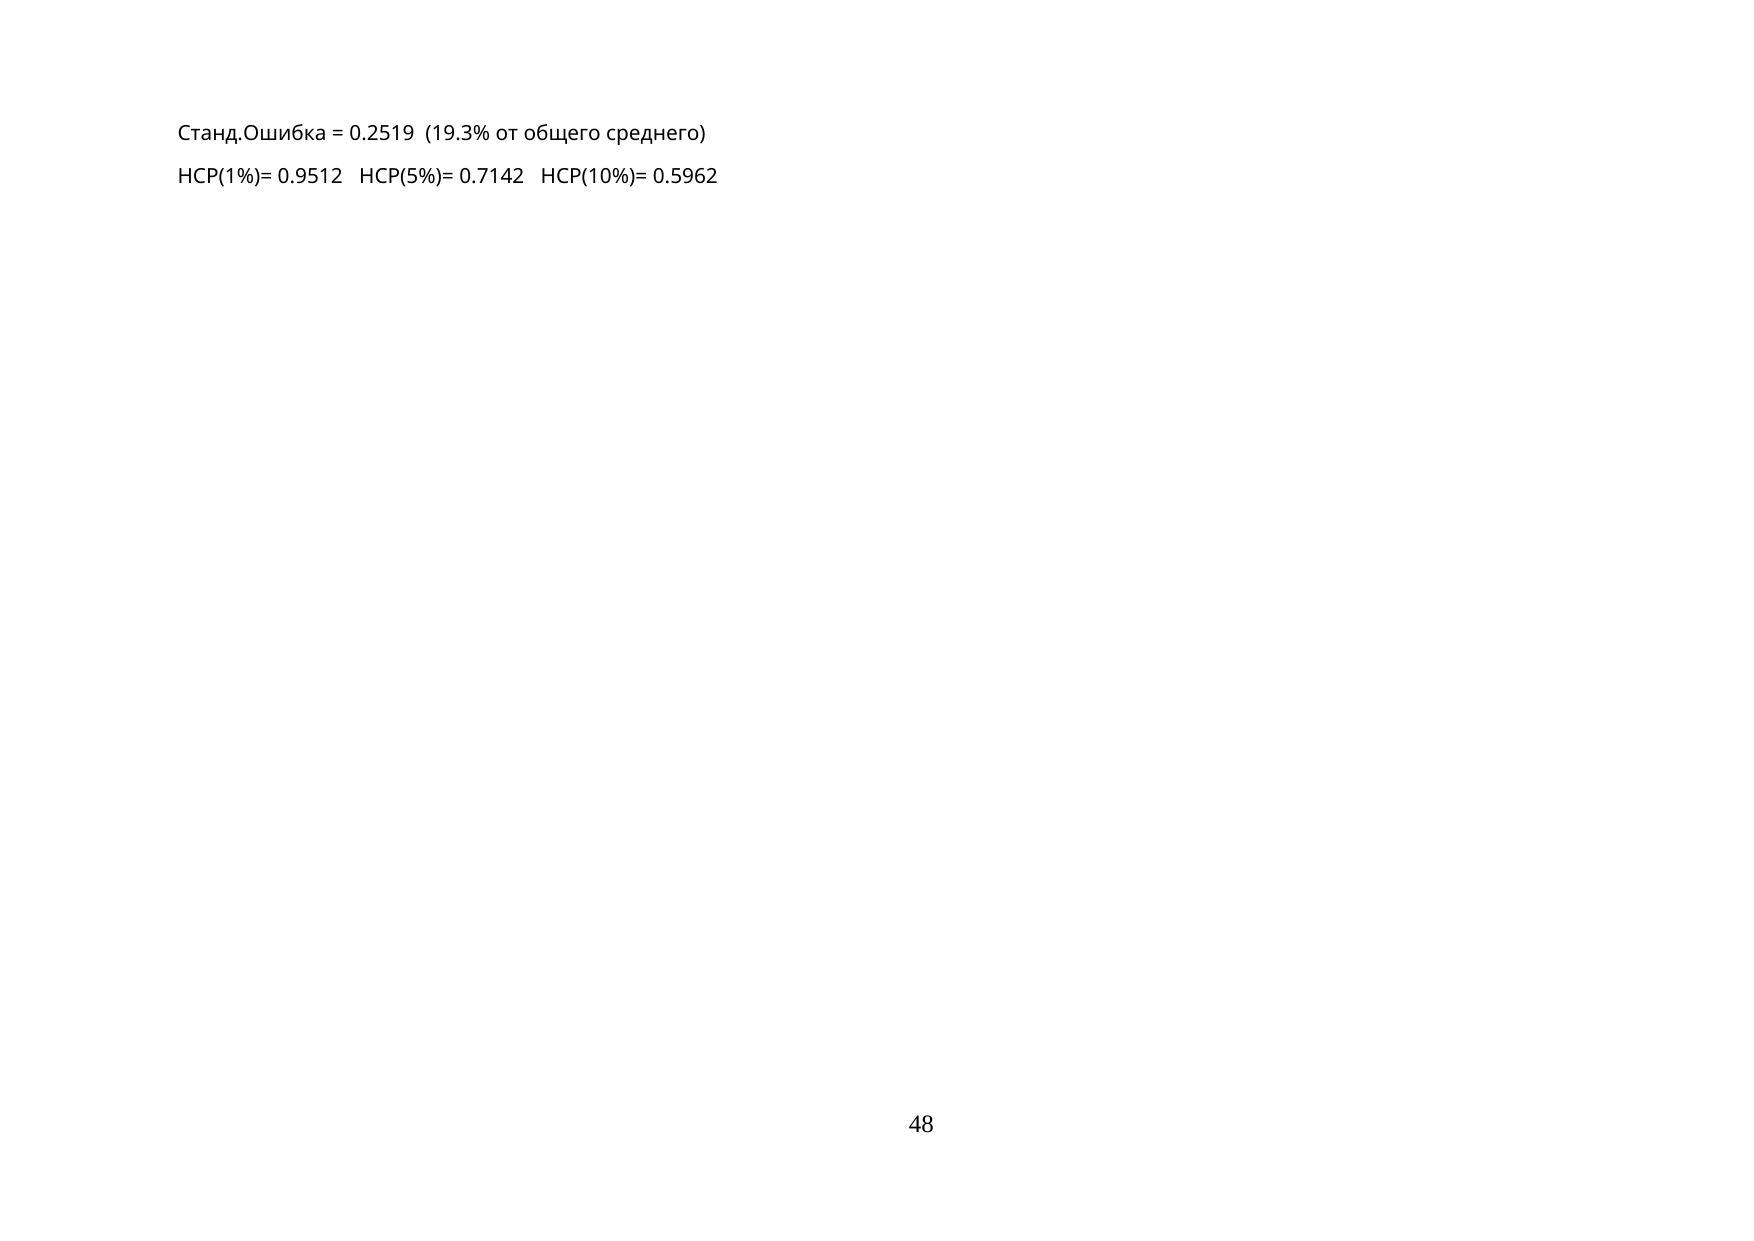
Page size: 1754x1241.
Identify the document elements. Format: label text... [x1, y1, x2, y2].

text Станд.Ошибка = 0.2519 (19.3% от общего среднего) [177, 118, 1665, 147]
text HCP(1%)= 0.9512 HCP(5%)= 0.7142 HCP(10%)= 0.5962 [177, 161, 1665, 189]
